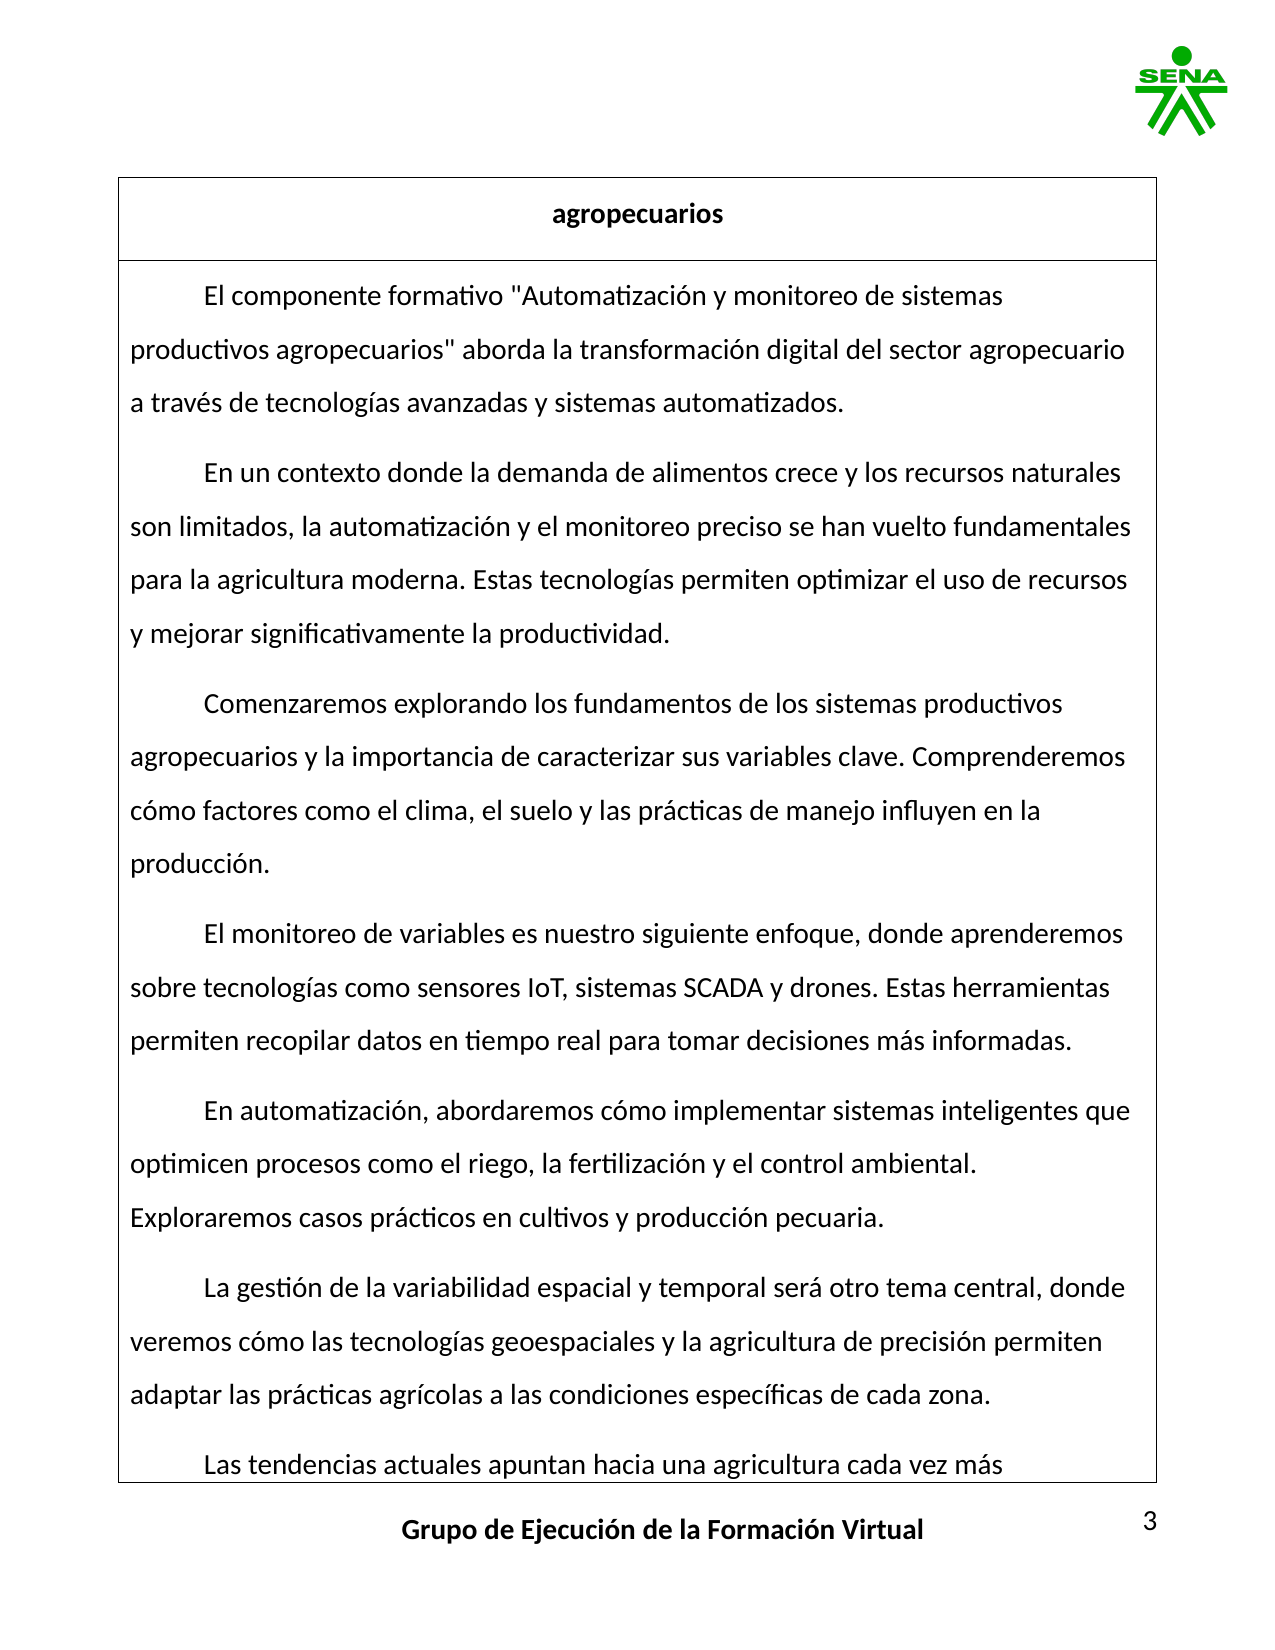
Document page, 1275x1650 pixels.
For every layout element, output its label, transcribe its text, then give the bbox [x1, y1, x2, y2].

picture [1135, 46, 1228, 136]
table_header Síntesis del video: Automatización y monitoreo de sistemas productivos agropecuarios [119, 178, 1156, 260]
